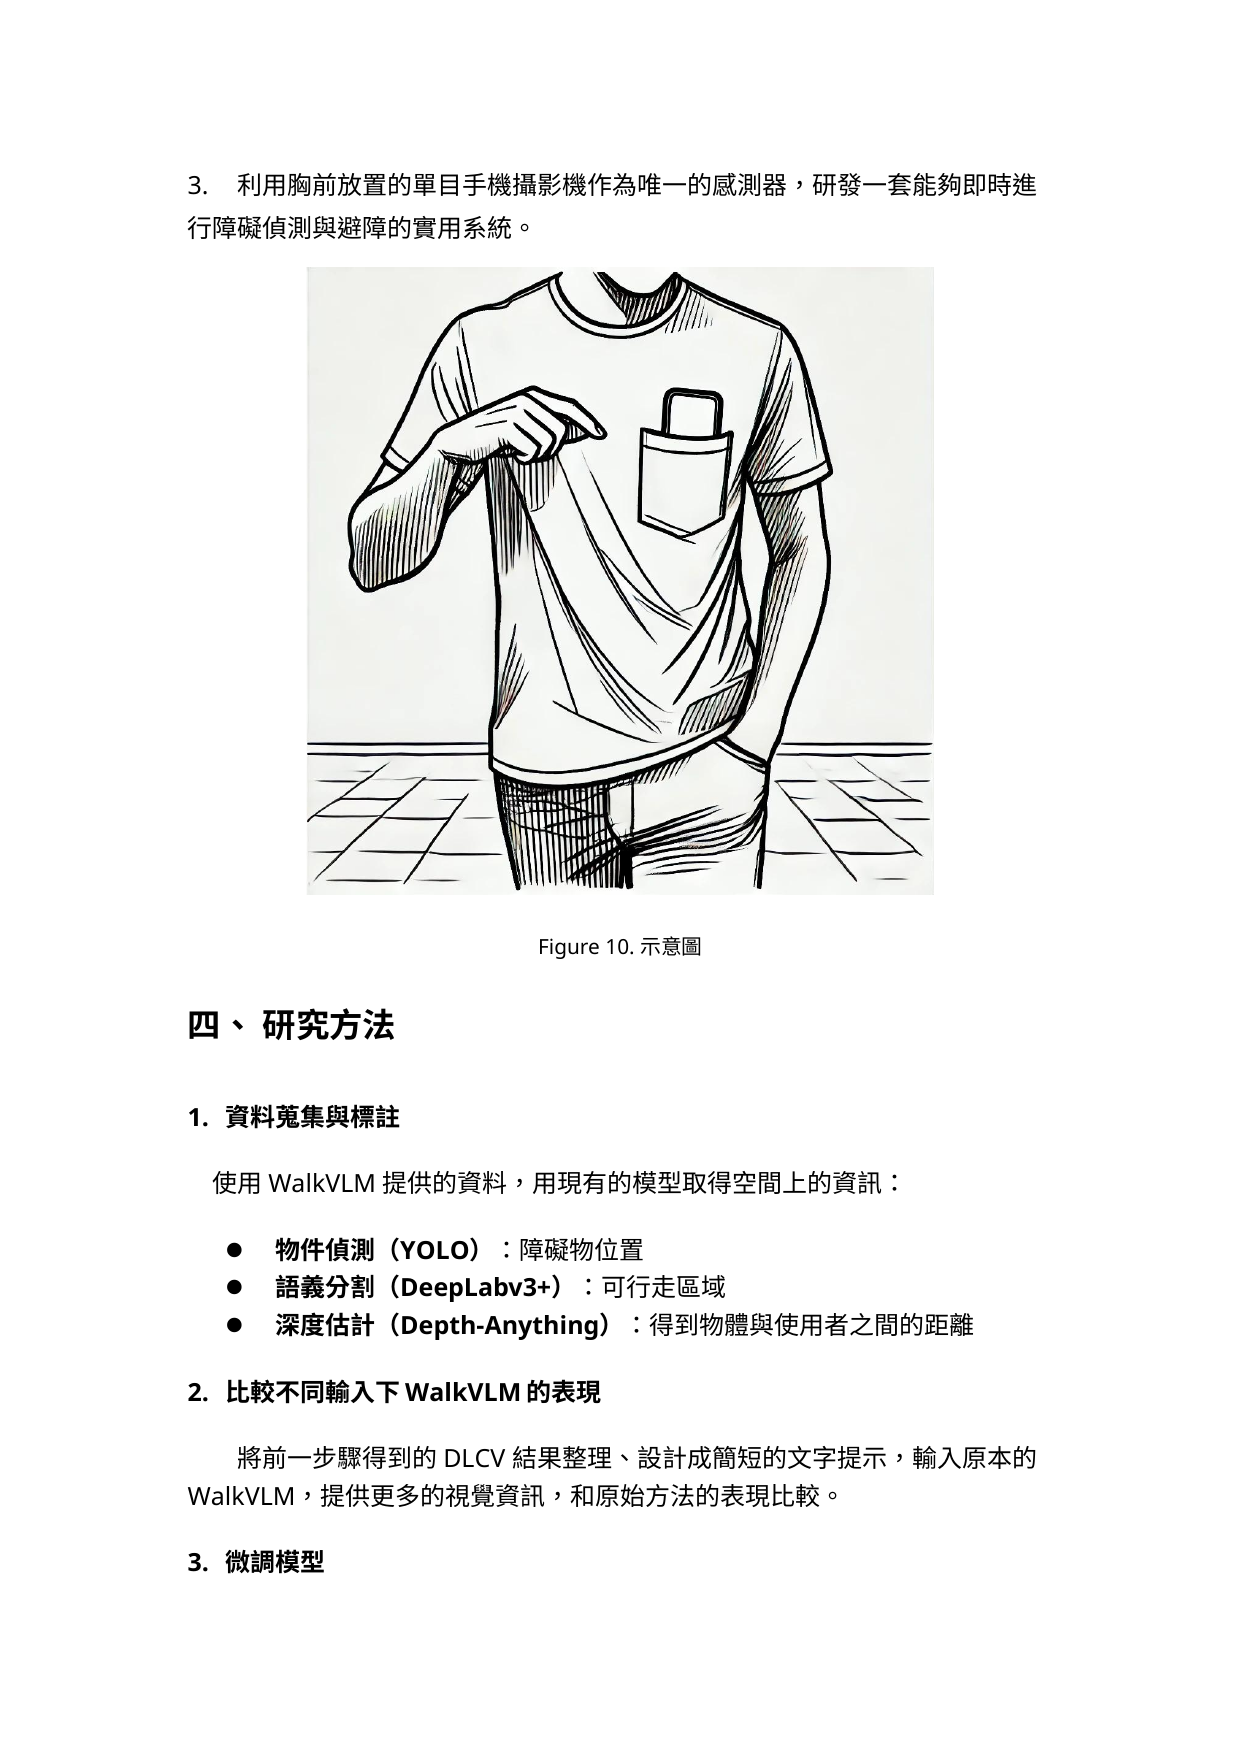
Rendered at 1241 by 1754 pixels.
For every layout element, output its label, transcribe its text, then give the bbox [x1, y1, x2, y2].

subtitle 研究方法 [187, 985, 1053, 1060]
list 語義分割（DeepLabv3+）：可行走區域 [225, 1267, 1053, 1305]
list 資料蒐集與標註 [187, 1096, 1053, 1134]
list 微調模型 [187, 1542, 1053, 1580]
list 物件偵測（YOLO）：障礙物位置 [225, 1230, 1053, 1267]
picture [306, 267, 934, 895]
list 深度估計（Depth-Anything）：得到物體與使用者之間的距離 [225, 1305, 1053, 1342]
text 將前一步驟得到的 DLCV 結果整理、設計成簡短的文字提示，輸入原本的WalkVLM，提供更多的視覺資訊，和原始方法的表現比較。 [187, 1438, 1053, 1513]
text 3. 利用胸前放置的單目手機攝影機作為唯一的感測器，研發一套能夠即時進行障礙偵測與避障的實用系統。 [187, 164, 1053, 245]
text 使用 WalkVLM 提供的資料，用現有的模型取得空間上的資訊： [187, 1163, 1053, 1201]
text Figure 10. 示意圖 [187, 926, 1053, 964]
list 比較不同輸入下WalkVLM的表現 [187, 1371, 1053, 1409]
